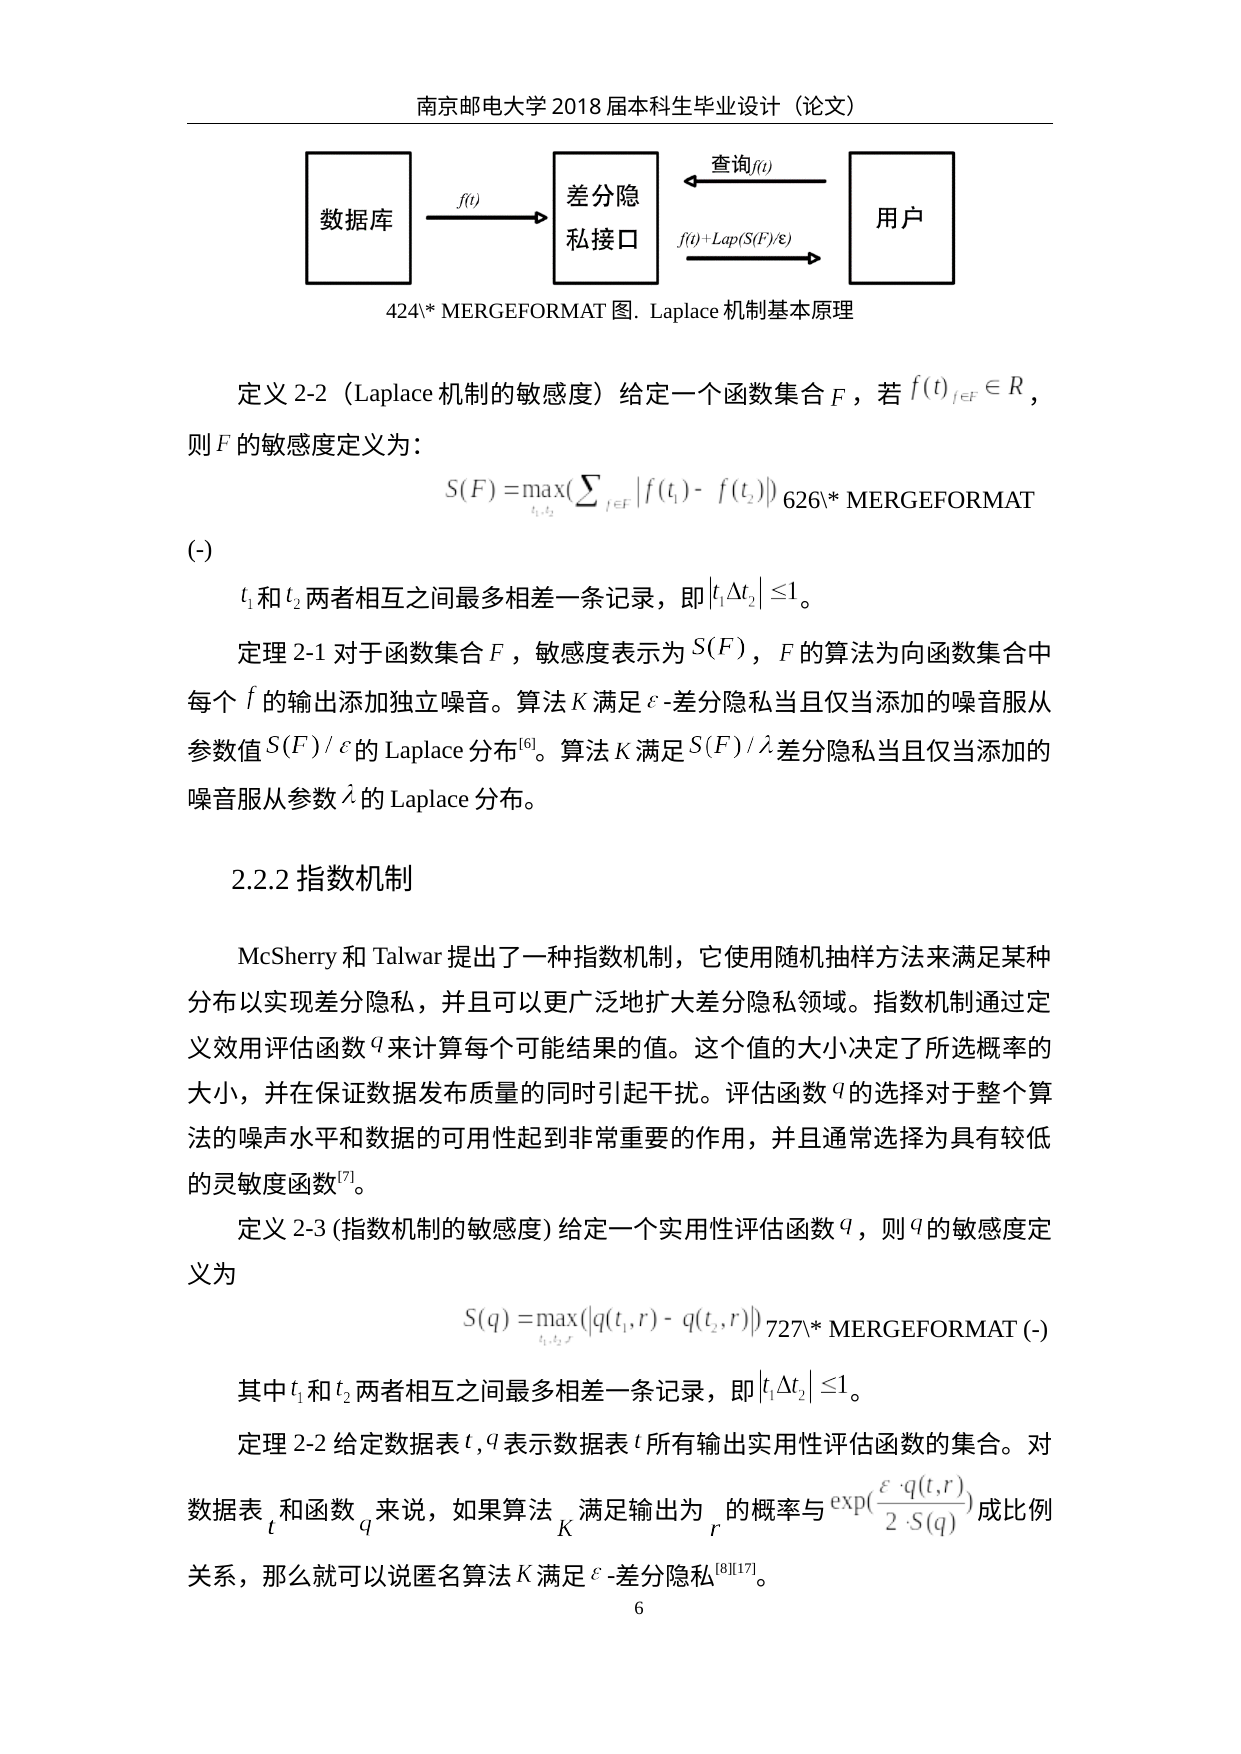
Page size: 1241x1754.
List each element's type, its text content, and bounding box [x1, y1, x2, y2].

text 其中和两者相互之间最多相差一条记录，即。 [187, 1363, 1053, 1415]
text 定理2-1 对于函数集合，敏感度表示为，的算法为向函数集合中每个的输出添加独立噪音。算法满足-差分隐私当且仅当添加的噪音服从参数值的Laplace分布[6]。算法满足差分隐私当且仅当添加的噪音服从参数的Laplace分布。 [187, 631, 1053, 817]
text 定理2-2 给定数据表,表示数据表所有输出实用性评估函数的集合。对数据表和函数来说，如果算法满足输出为的概率与成比例关系，那么就可以说匿名算法满足-差分隐私[8][17]。 [187, 1424, 1053, 1593]
text 定义2-3 (指数机制的敏感度) 给定一个实用性评估函数，则的敏感度定义为 [187, 1209, 1053, 1291]
picture [251, 150, 990, 286]
subtitle 2.2.2 指数机制 [187, 856, 1053, 898]
text McSherry和Talwar提出了一种指数机制，它使用随机抽样方法来满足某种分布以实现差分隐私，并且可以更广泛地扩大差分隐私领域。指数机制通过定义效用评估函数来计算每个可能结果的值。这个值的大小决定了所选概率的大小，并在保证数据发布质量的同时引起干扰。评估函数的选择对于整个算法的噪声水平和数据的可用性起到非常重要的作用，并且通常选择为具有较低的灵敏度函数[7]。 [187, 937, 1053, 1200]
text Laplace机制基本原理 [187, 293, 1053, 325]
text 和两者相互之间最多相差一条记录，即。 [187, 570, 1053, 622]
text 定义2-2（Laplace机制的敏感度）给定一个函数集合，若，则的敏感度定义为： [187, 369, 1053, 462]
